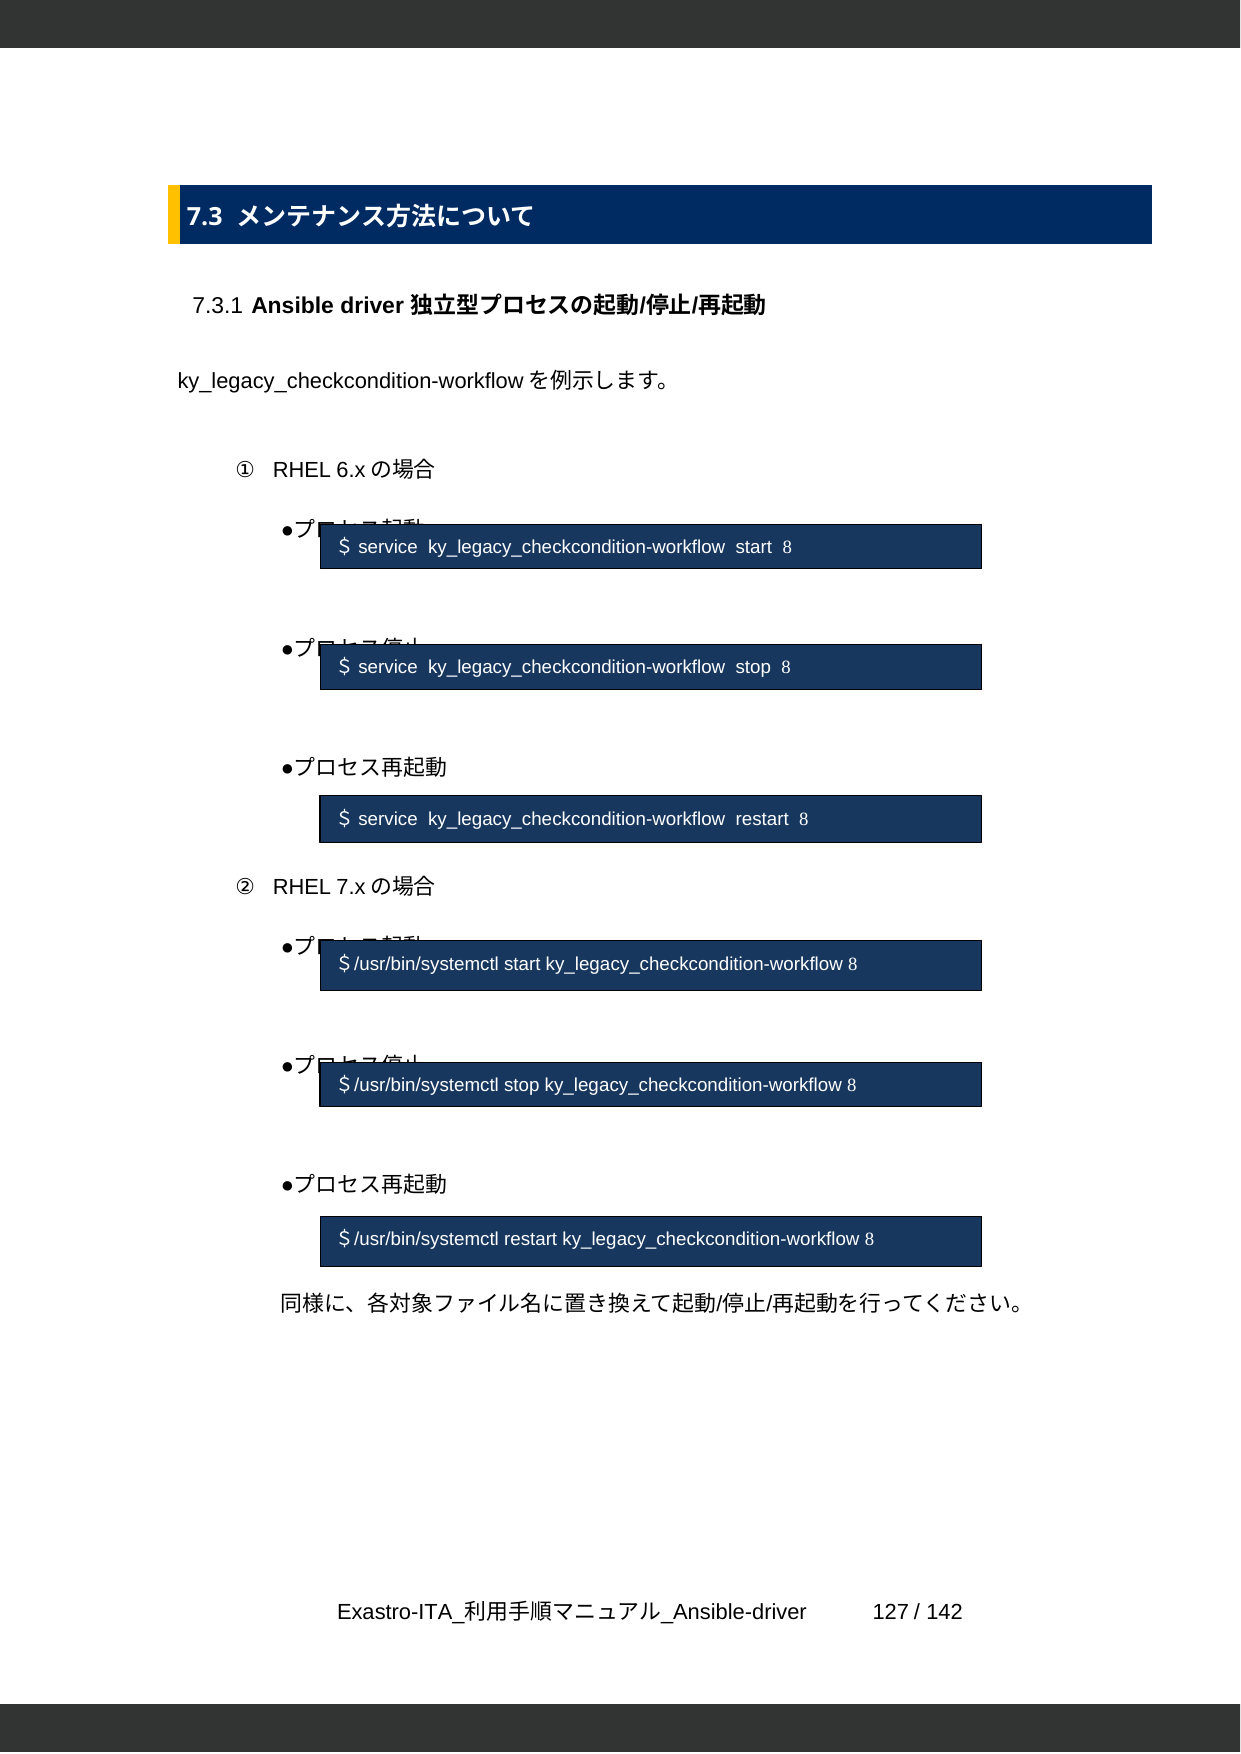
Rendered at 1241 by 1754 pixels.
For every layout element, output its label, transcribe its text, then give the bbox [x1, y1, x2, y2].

text ky_legacy_checkcondition-workflowを例示します。 [177, 349, 1152, 408]
list RHEL 7.xの場合 [235, 855, 1152, 915]
picture [0, 1704, 1241, 1752]
text ●プロセス起動 [281, 498, 1152, 557]
text ●プロセス起動 [281, 915, 1152, 974]
picture [0, 0, 1241, 48]
text ●プロセス停止 [281, 617, 1152, 676]
text ●プロセス再起動 [281, 736, 1152, 796]
list RHEL 6.xの場合 [235, 438, 1152, 498]
text ●プロセス停止 [281, 1034, 1152, 1093]
text ●プロセス再起動 [281, 1153, 1152, 1213]
subtitle Ansible driver 独立型プロセスの起動/停止/再起動 [192, 274, 1152, 334]
subtitle メンテナンス方法について [180, 185, 1152, 244]
text 同様に、各対象ファイル名に置き換えて起動/停止/再起動を行ってください。 [281, 1272, 1152, 1332]
